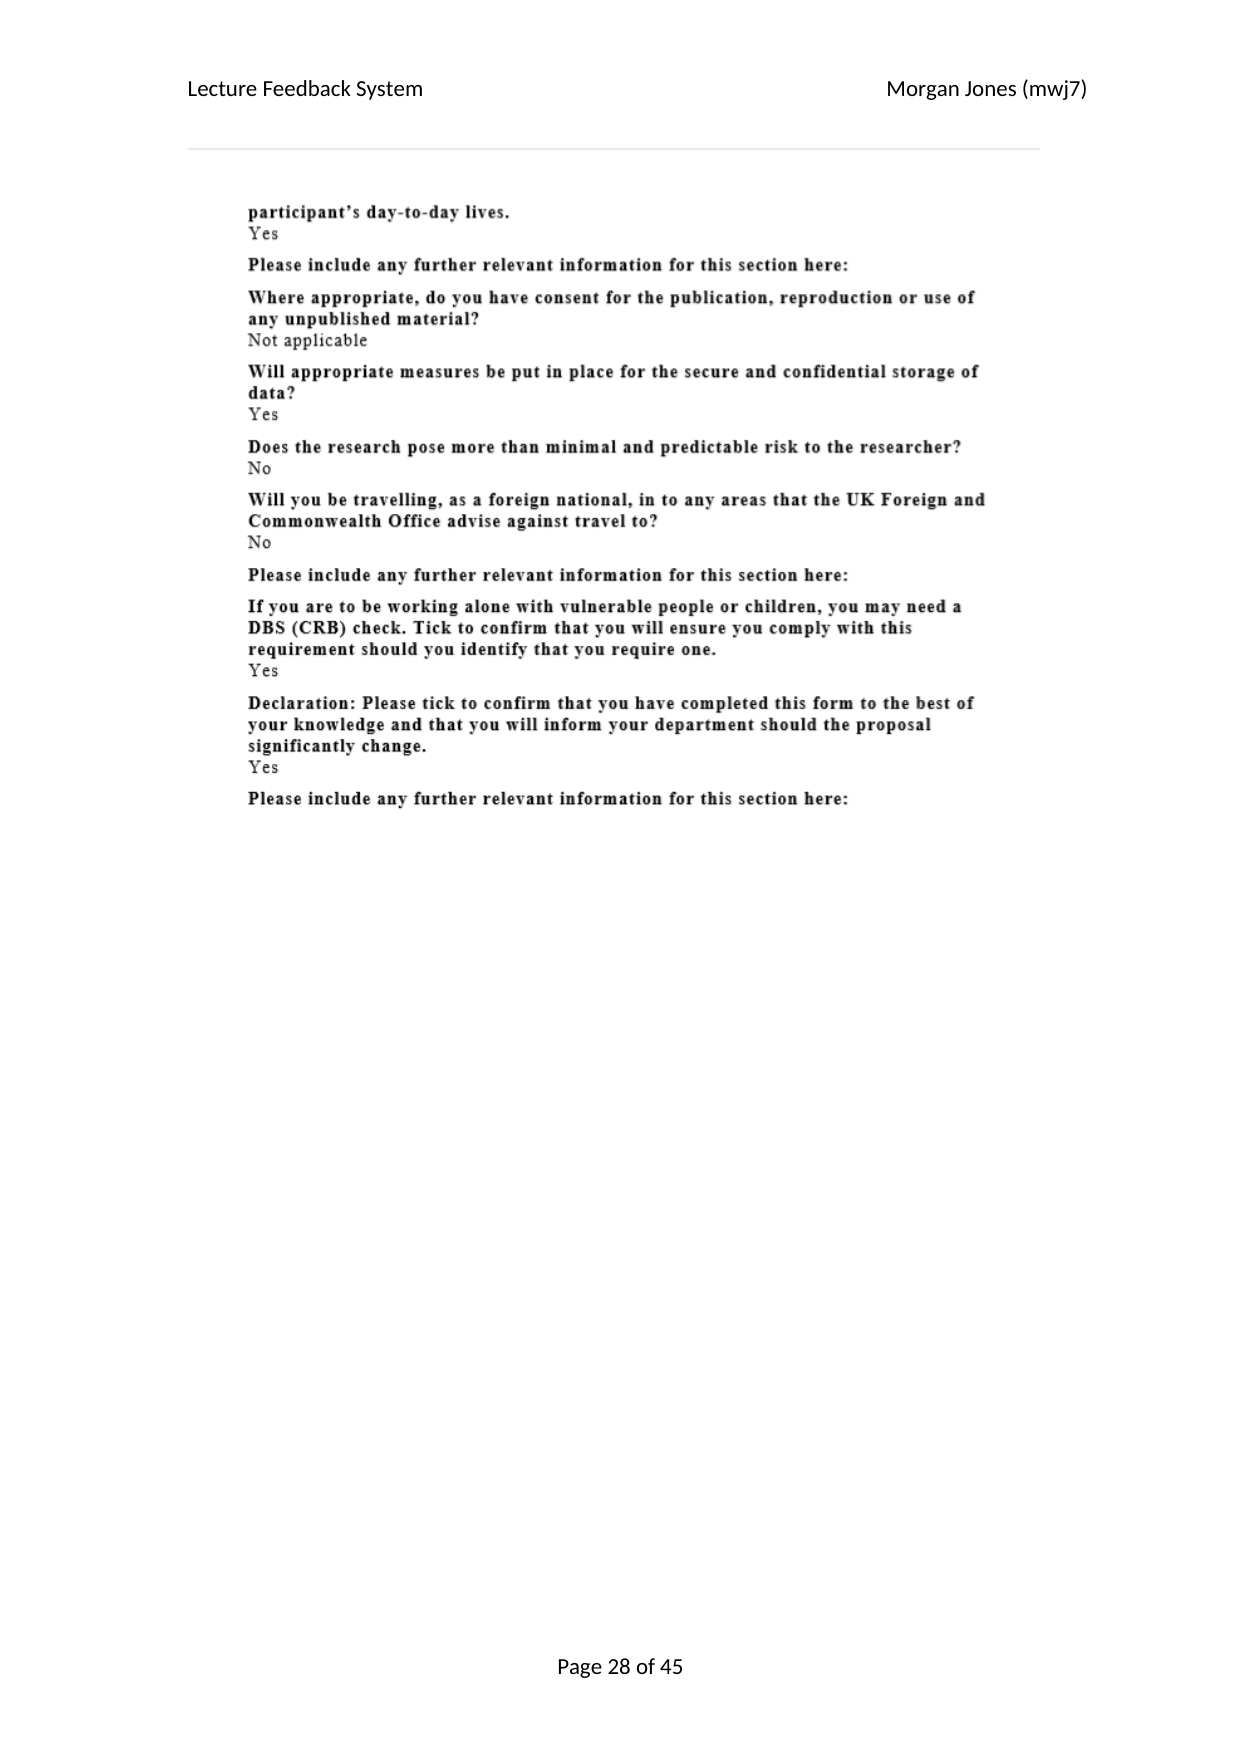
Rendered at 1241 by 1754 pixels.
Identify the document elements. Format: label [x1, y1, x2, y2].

picture [187, 148, 1041, 1316]
